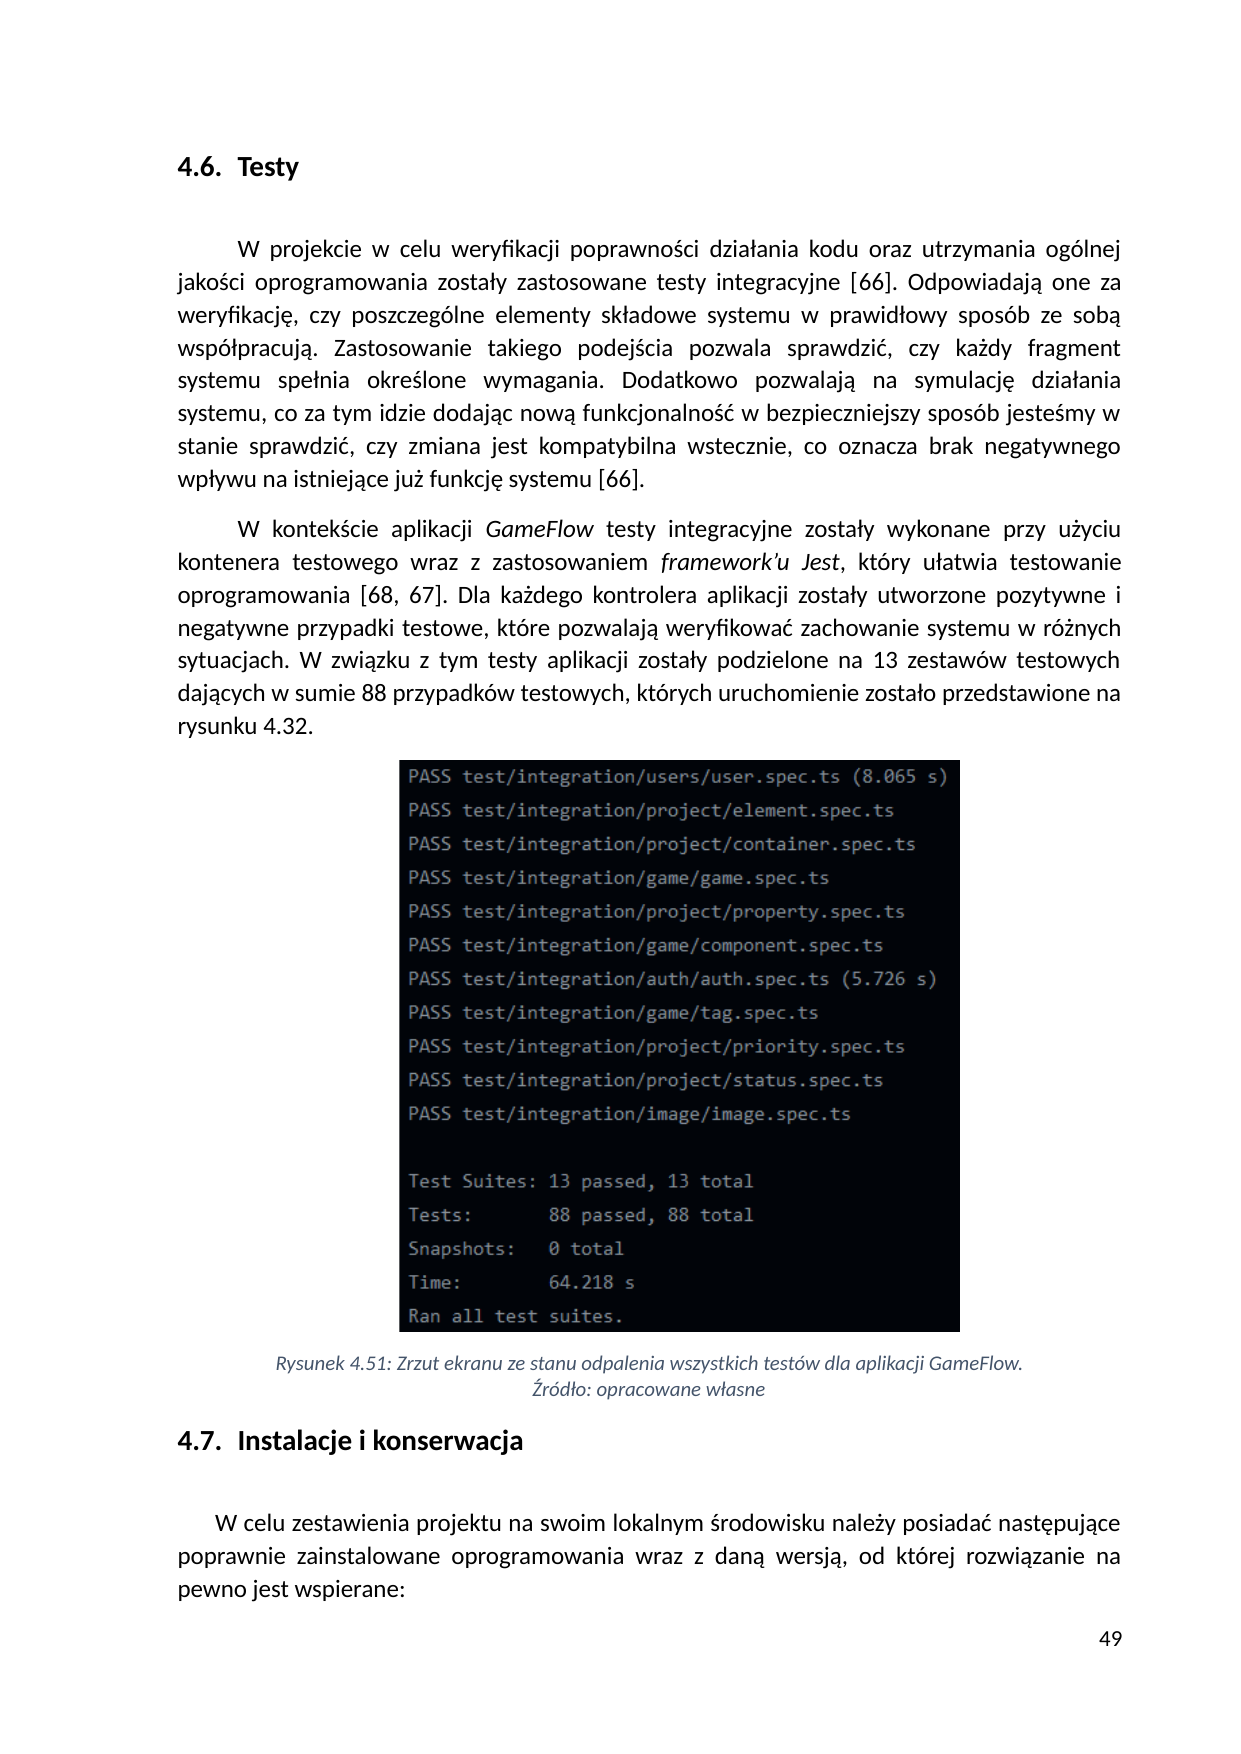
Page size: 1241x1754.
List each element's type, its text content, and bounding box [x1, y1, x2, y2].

subtitle Instalacje i konserwacja [177, 1422, 1122, 1458]
text W kontekście aplikacji GameFlow testy integracyjne zostały wykonane przy użyciu kontenera testowego wraz z zastosowaniem framework’u Jest, który ułatwia testowanie oprogramowania [68, 67]. Dla każdego kontrolera aplikacji zostały utworzone pozytywne i negatywne przypadki testowe, które pozwalają weryfikować zachowanie systemu w różnych sytuacjach. W związku z tym testy aplikacji zostały podzielone na 13 zestawów testowych dających w sumie 88 przypadków testowych, których uruchomienie zostało przedstawione na rysunku 4.32. [177, 513, 1122, 741]
subtitle Testy [177, 148, 1122, 183]
text W projekcie w celu weryfikacji poprawności działania kodu oraz utrzymania ogólnej jakości oprogramowania zostały zastosowane testy integracyjne [66]. Odpowiadają one za weryfikację, czy poszczególne elementy składowe systemu w prawidłowy sposób ze sobą współpracują. Zastosowanie takiego podejścia pozwala sprawdzić, czy każdy fragment systemu spełnia określone wymagania. Dodatkowo pozwalają na symulację działania systemu, co za tym idzie dodając nową funkcjonalność w bezpieczniejszy sposób jesteśmy w stanie sprawdzić, czy zmiana jest kompatybilna wstecznie, co oznacza brak negatywnego wpływu na istniejące już funkcję systemu [66]. [177, 233, 1122, 494]
text Źródło: opracowane własne [177, 1376, 1122, 1401]
text W celu zestawienia projektu na swoim lokalnym środowisku należy posiadać następujące poprawnie zainstalowane oprogramowania wraz z daną wersją, od której rozwiązanie na pewno jest wspierane: [177, 1507, 1122, 1604]
picture [399, 760, 960, 1332]
